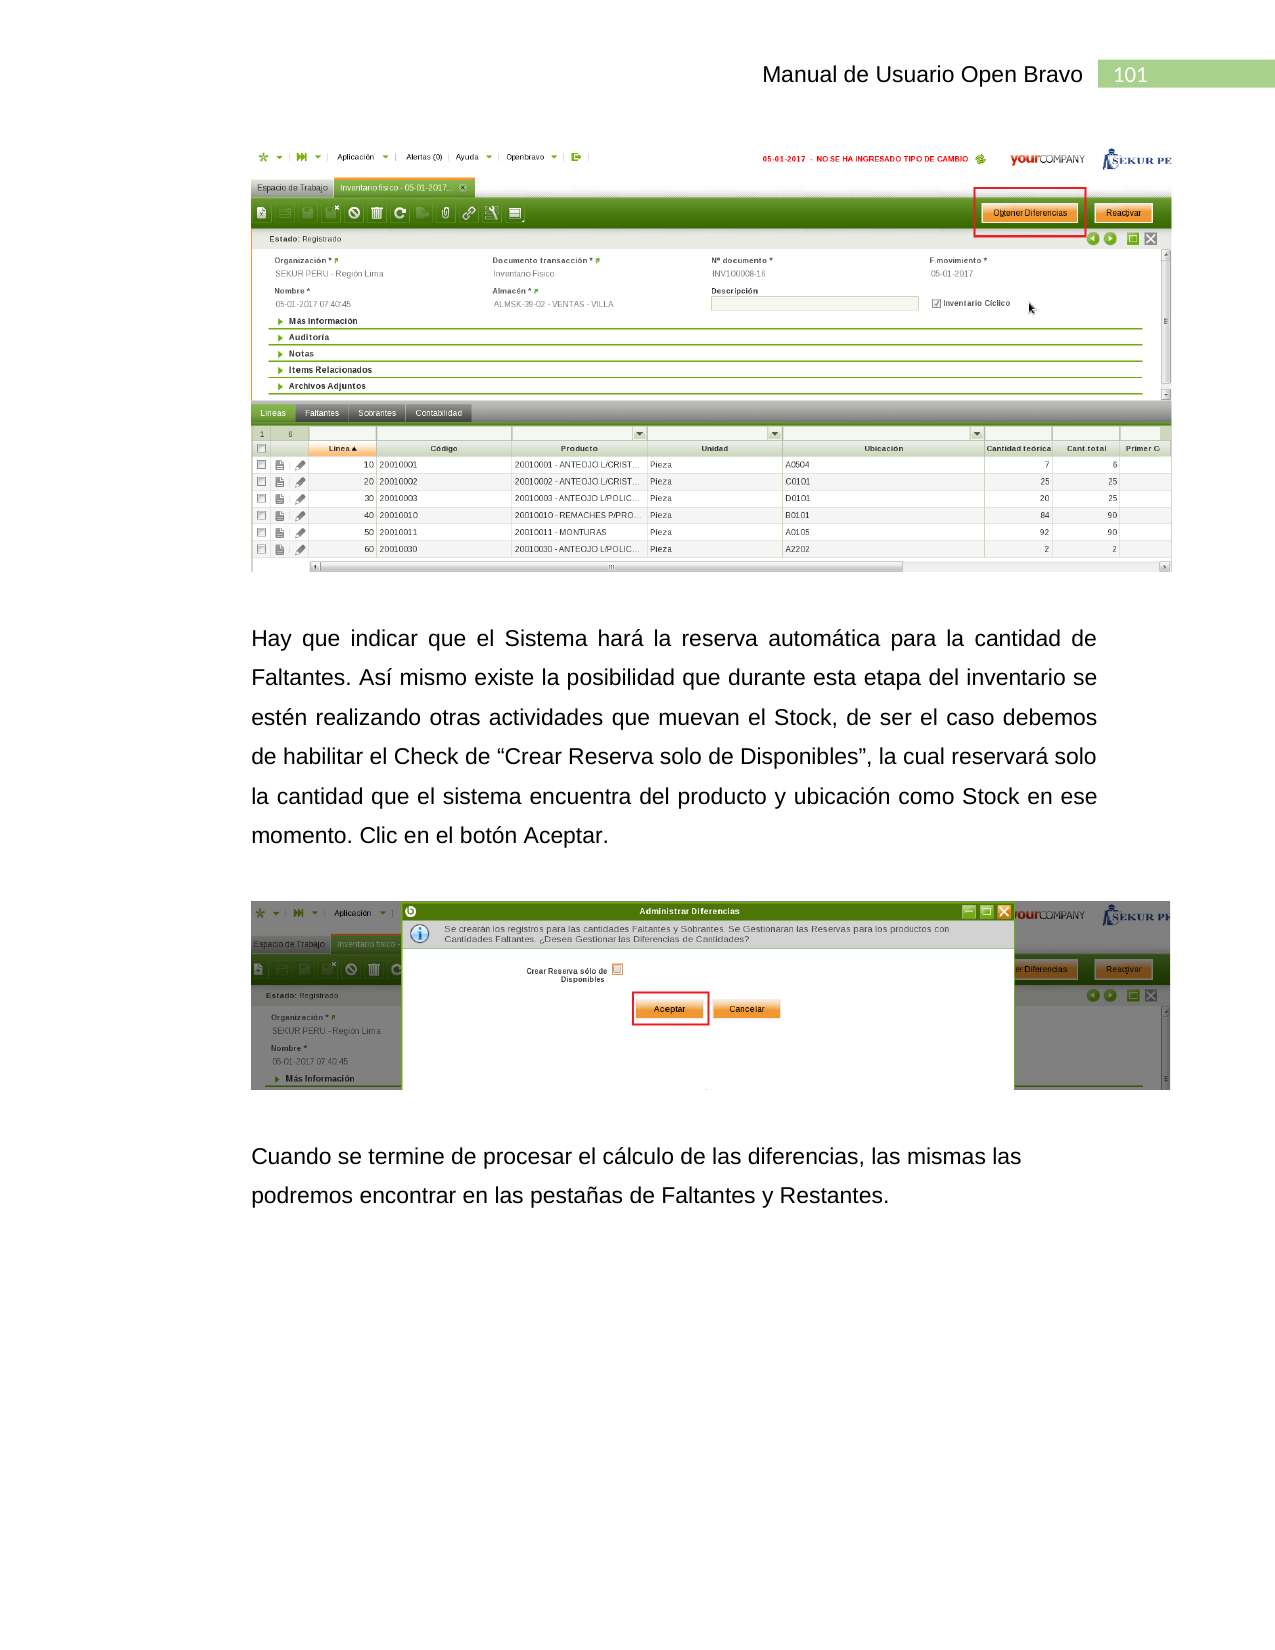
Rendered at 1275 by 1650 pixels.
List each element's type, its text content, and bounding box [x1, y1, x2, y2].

picture [251, 901, 1171, 1090]
picture [251, 147, 1172, 572]
text Cuando se termine de procesar el cálculo de las diferencias, las mismas las podremos encontrar en las pestañas de Faltantes y Restantes. [251, 1143, 1098, 1209]
text Hay que indicar que el Sistema hará la reserva automática para la cantidad de Faltantes. Así mismo existe la posibilidad que durante esta etapa del inventario se estén realizando otras actividades que muevan el Stock, de ser el caso debemos de habilitar el Check de “Crear Reserva solo de Disponibles”, la cual reservará solo la cantidad que el sistema encuentra del producto y ubicación como Stock en ese momento. Clic en el botón Aceptar. [251, 625, 1098, 849]
